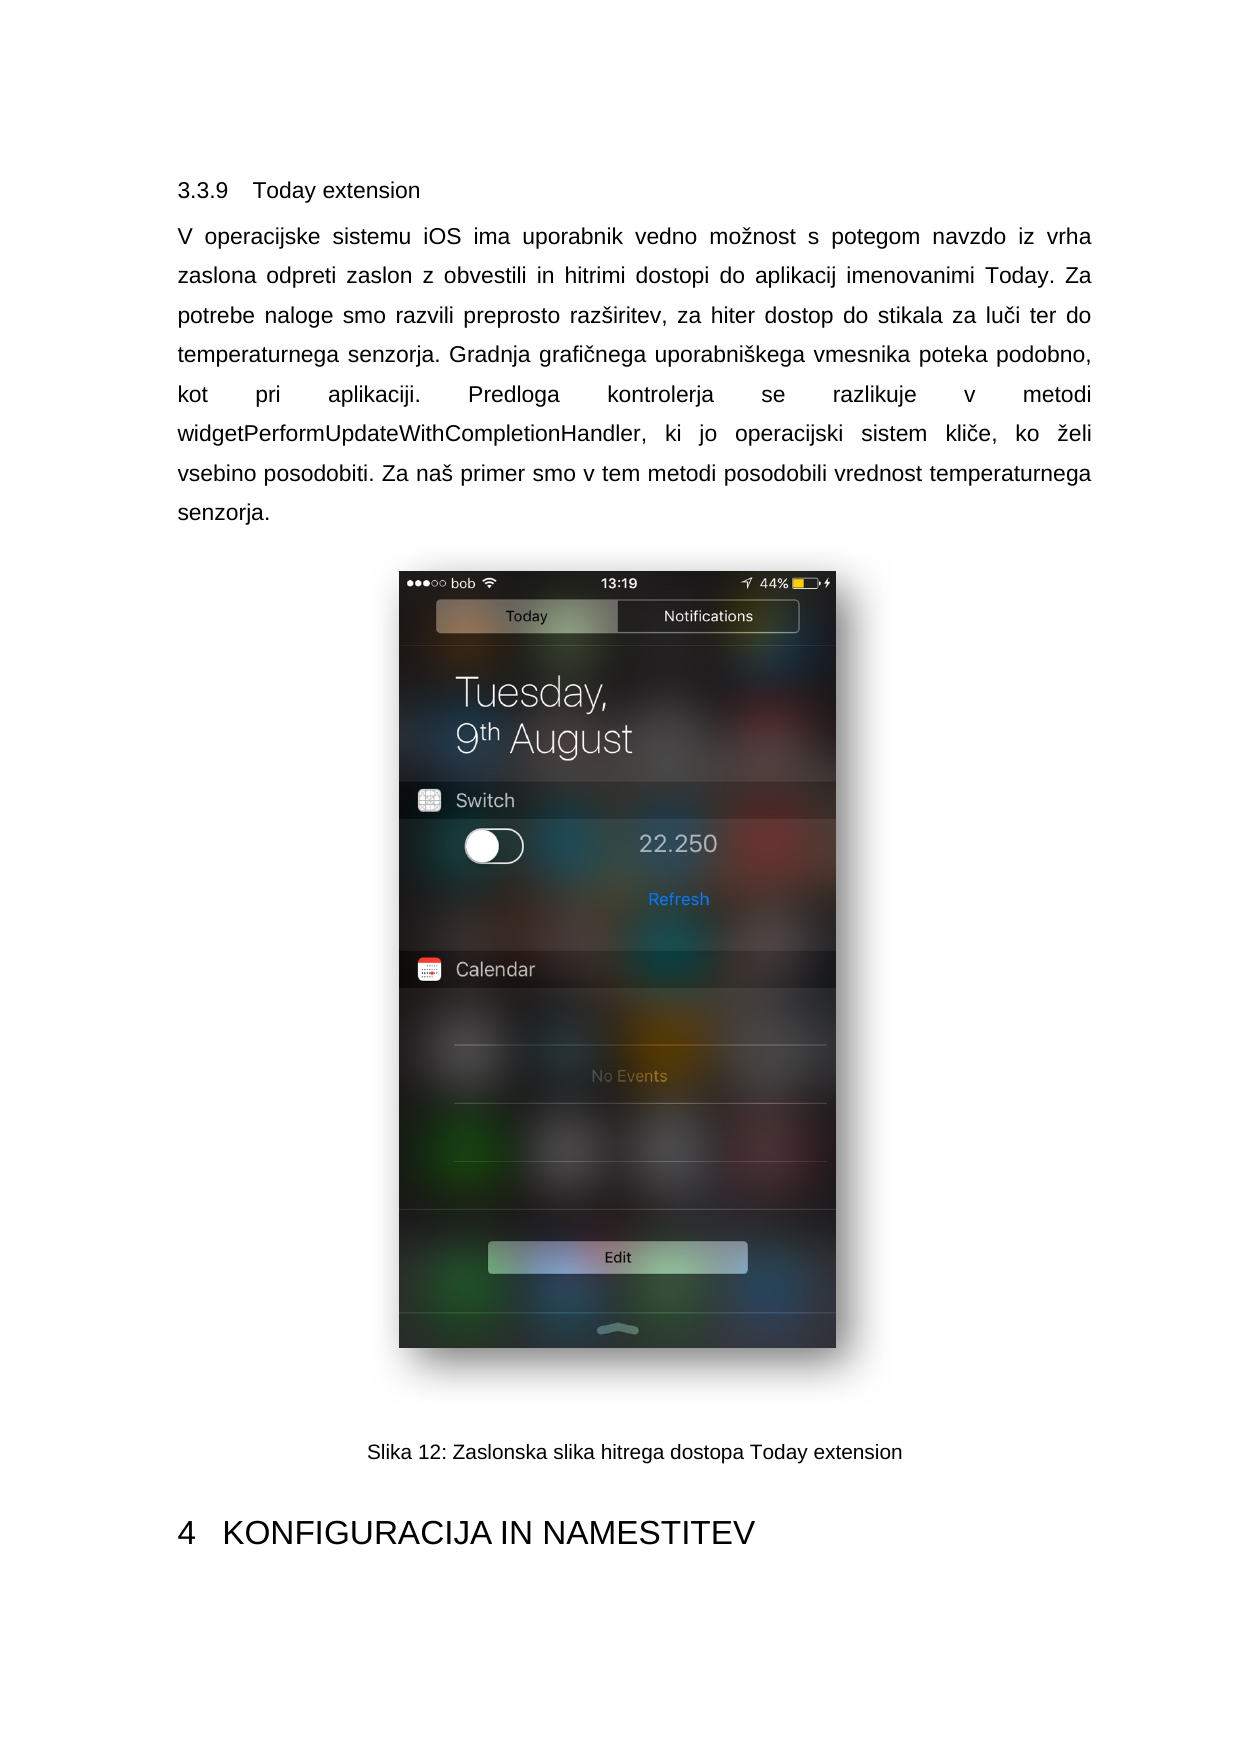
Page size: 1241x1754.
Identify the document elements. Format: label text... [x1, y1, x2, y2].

subtitle Konfiguracija in namestitev [177, 1513, 1092, 1551]
text V operacijske sistemu iOS ima uporabnik vedno možnost s potegom navzdo iz vrha zaslona odpreti zaslon z obvestili in hitrimi dostopi do aplikacij imenovanimi Today. Za potrebe naloge smo razvili preprosto razširitev, za hiter dostop do stikala za luči ter do temperaturnega senzorja. Gradnja grafičnega uporabniškega vmesnika poteka podobno, kot pri aplikaciji. Predloga kontrolerja se razlikuje v metodi widgetPerformUpdateWithCompletionHandler, ki jo operacijski sistem kliče, ko želi vsebino posodobiti. Za naš primer smo v tem metodi posodobili vrednost temperaturnega senzorja. [177, 223, 1092, 526]
text Slika 12: Zaslonska slika hitrega dostopa Today extension [177, 1439, 1092, 1463]
subtitle Today extension [177, 177, 1092, 203]
picture [399, 571, 836, 1348]
